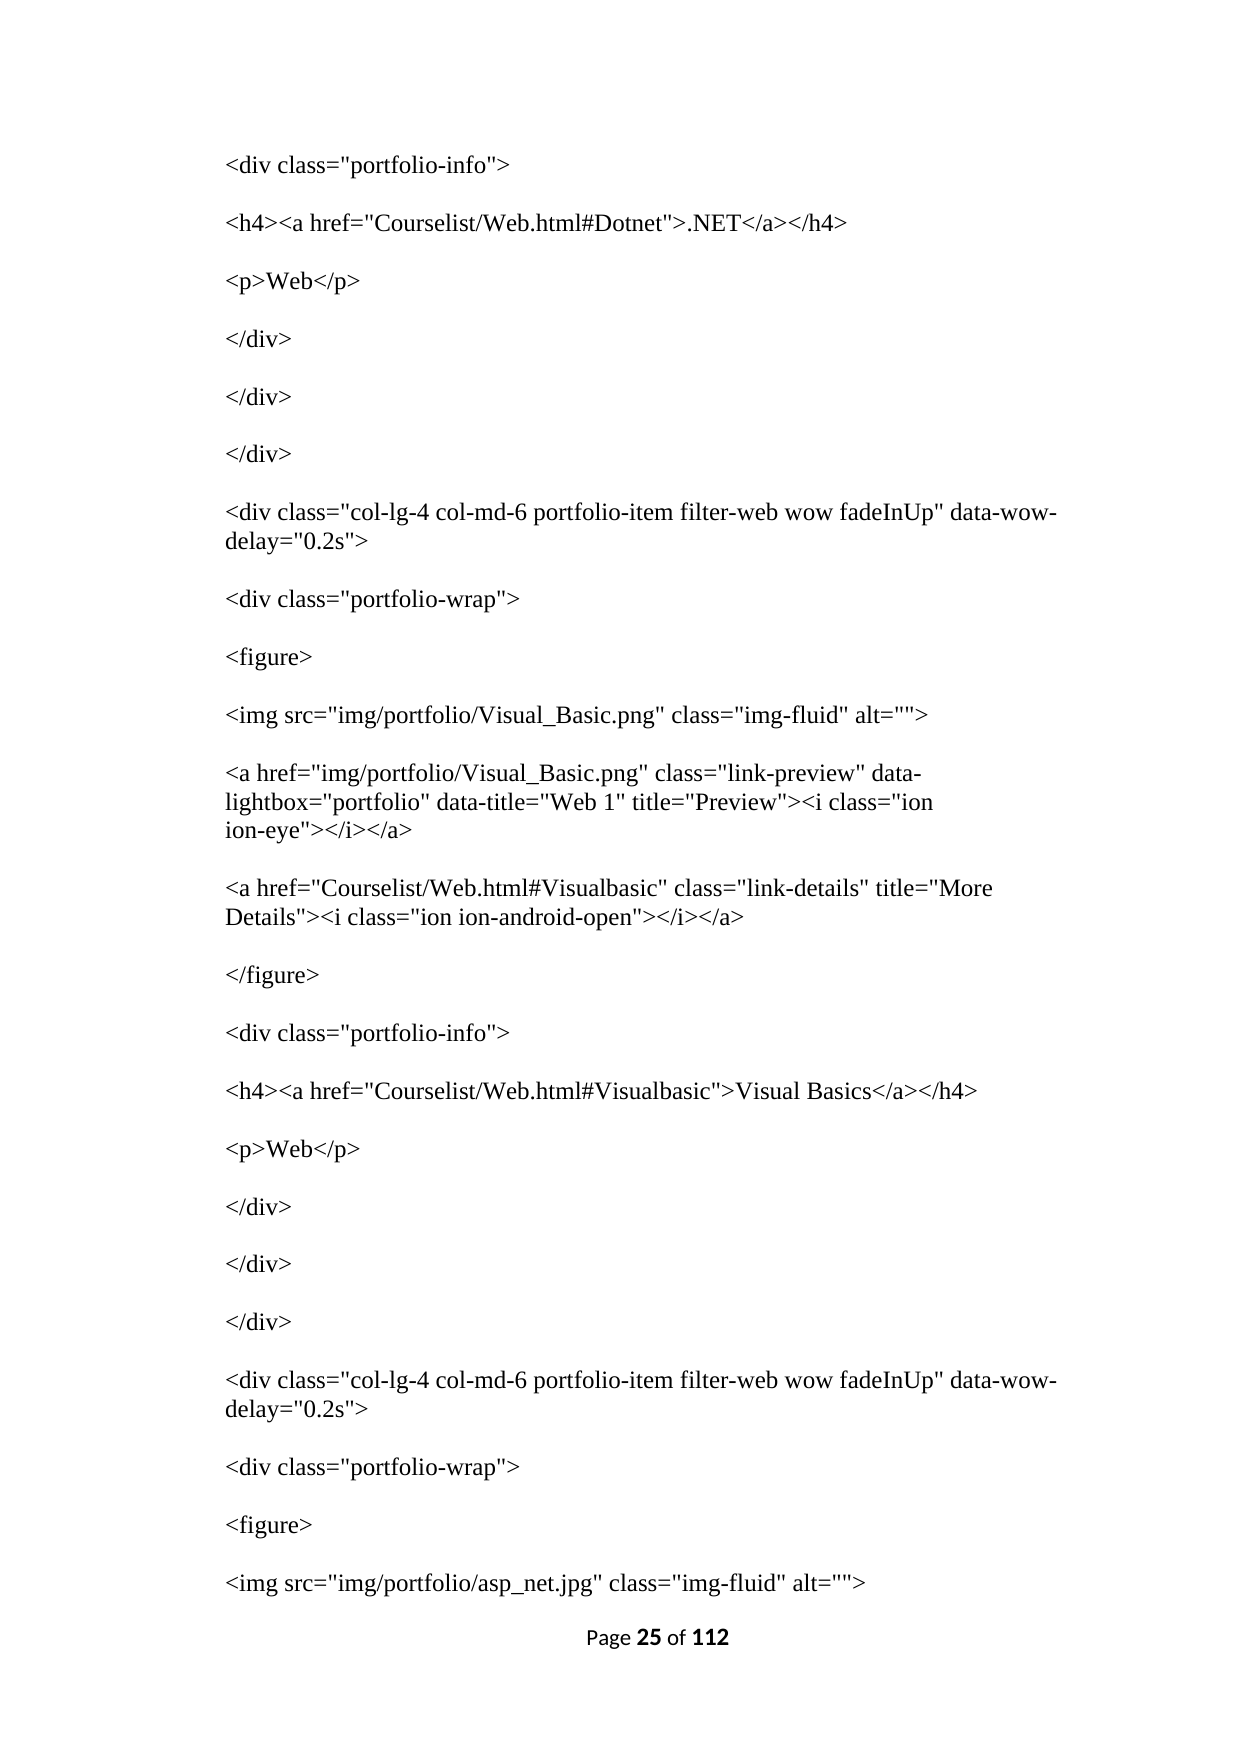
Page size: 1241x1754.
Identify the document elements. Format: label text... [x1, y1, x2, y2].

text <p>Web</p> [225, 1134, 1090, 1162]
text </div> [225, 1192, 1090, 1220]
text </div> [225, 324, 1090, 352]
text <img src="img/portfolio/Visual_Basic.png" class="img-fluid" alt=""> [225, 700, 1090, 729]
text <div class="portfolio-info"> [225, 150, 1090, 179]
text <p>Web</p> [225, 266, 1090, 294]
text <div class="portfolio-info"> [225, 1018, 1090, 1047]
text <a href="img/portfolio/Visual_Basic.png" class="link-preview" data-lightbox="portfolio" data-title="Web 1" title="Preview"><i class="ion ion-eye"></i></a> [225, 758, 1090, 844]
text <figure> [225, 642, 1090, 671]
text </div> [225, 1249, 1090, 1278]
text </div> [225, 439, 1090, 468]
text <a href="Courselist/Web.html#Visualbasic" class="link-details" title="More Details"><i class="ion ion-android-open"></i></a> [225, 873, 1090, 931]
text <div class="col-lg-4 col-md-6 portfolio-item filter-web wow fadeInUp" data-wow-delay="0.2s"> [225, 497, 1090, 555]
text <div class="col-lg-4 col-md-6 portfolio-item filter-web wow fadeInUp" data-wow-delay="0.2s"> [225, 1365, 1090, 1423]
text <div class="portfolio-wrap"> [225, 1452, 1090, 1481]
text </div> [225, 382, 1090, 410]
text <h4><a href="Courselist/Web.html#Visualbasic">Visual Basics</a></h4> [225, 1076, 1090, 1104]
text </figure> [225, 960, 1090, 989]
text <figure> [225, 1510, 1090, 1539]
text </div> [225, 1307, 1090, 1336]
text <img src="img/portfolio/asp_net.jpg" class="img-fluid" alt=""> [225, 1568, 1090, 1597]
text <h4><a href="Courselist/Web.html#Dotnet">.NET</a></h4> [225, 208, 1090, 237]
text <div class="portfolio-wrap"> [225, 584, 1090, 613]
